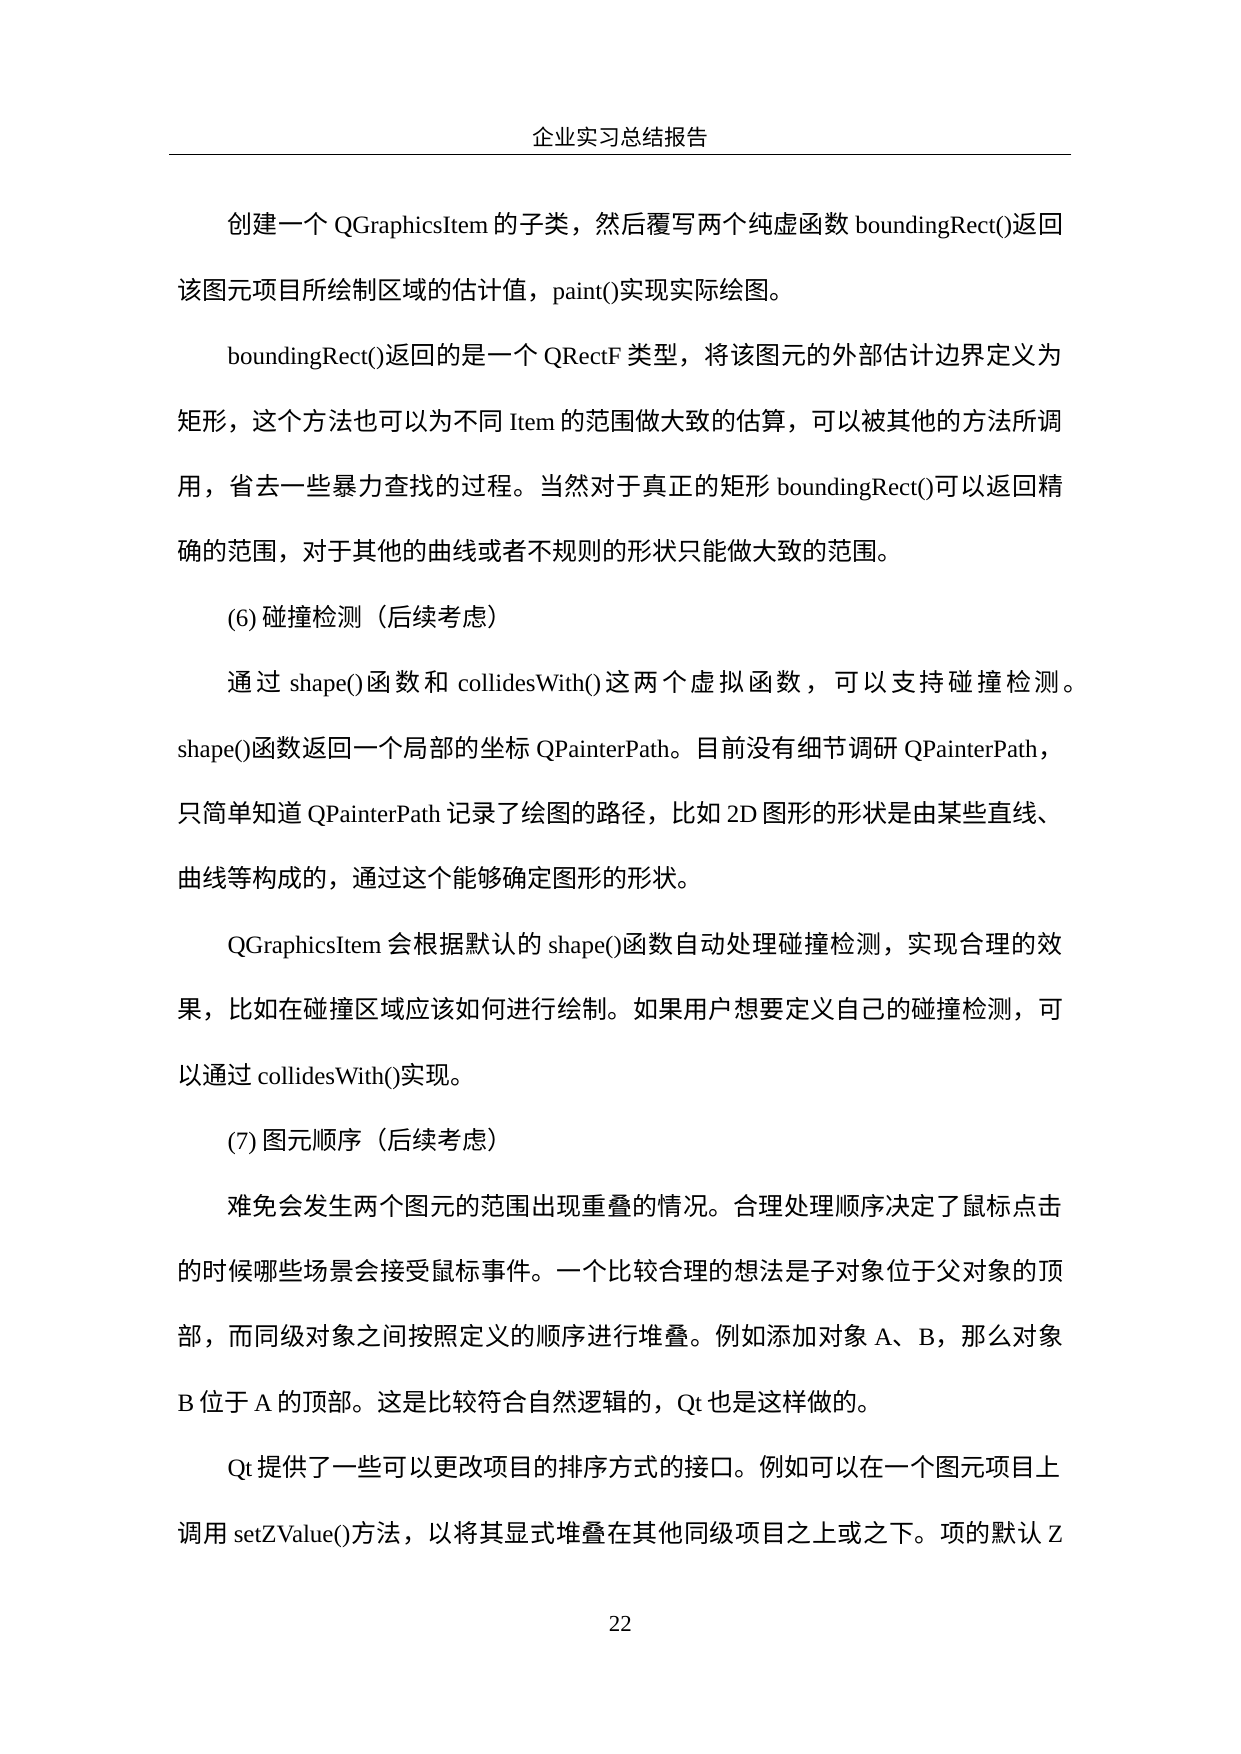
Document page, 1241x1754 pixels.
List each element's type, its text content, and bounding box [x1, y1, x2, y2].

list 通过shape()函数和collidesWith()这两个虚拟函数，可以支持碰撞检测。shape()函数返回一个局部的坐标QPainterPath。目前没有细节调研QPainterPath，只简单知道QPainterPath记录了绘图的路径，比如2D图形的形状是由某些直线、曲线等构成的，通过这个能够确定图形的形状。 [177, 713, 1063, 975]
list (5) 提供编写自定义图元的接口（后续考虑） [177, 190, 1063, 256]
list (6) 碰撞检测（后续考虑） [177, 648, 1063, 713]
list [177, 1498, 1063, 1564]
list 创建一个QGraphicsItem的子类，然后覆写两个纯虚函数boundingRect()返回该图元项目所绘制区域的估计值，paint()实现实际绘图。 [177, 256, 1063, 386]
list (7) 图元顺序（后续考虑） [177, 1171, 1063, 1237]
list 难免会发生两个图元的范围出现重叠的情况。合理处理顺序决定了鼠标点击的时候哪些场景会接受鼠标事件。一个比较合理的想法是子对象位于父对象的顶部，而同级对象之间按照定义的顺序进行堆叠。例如添加对象A、B，那么对象B位于A的顶部。这是比较符合自然逻辑的，Qt也是这样做的。 [177, 1237, 1063, 1498]
list QGraphicsItem会根据默认的shape()函数自动处理碰撞检测，实现合理的效果，比如在碰撞区域应该如何进行绘制。如果用户想要定义自己的碰撞检测，可以通过collidesWith()实现。 [177, 975, 1063, 1171]
list boundingRect()返回的是一个QRectF类型，将该图元的外部估计边界定义为矩形，这个方法也可以为不同Item的范围做大致的估算，可以被其他的方法所调用，省去一些暴力查找的过程。当然对于真正的矩形boundingRect()可以返回精确的范围，对于其他的曲线或者不规则的形状只能做大致的范围。 [177, 386, 1063, 648]
